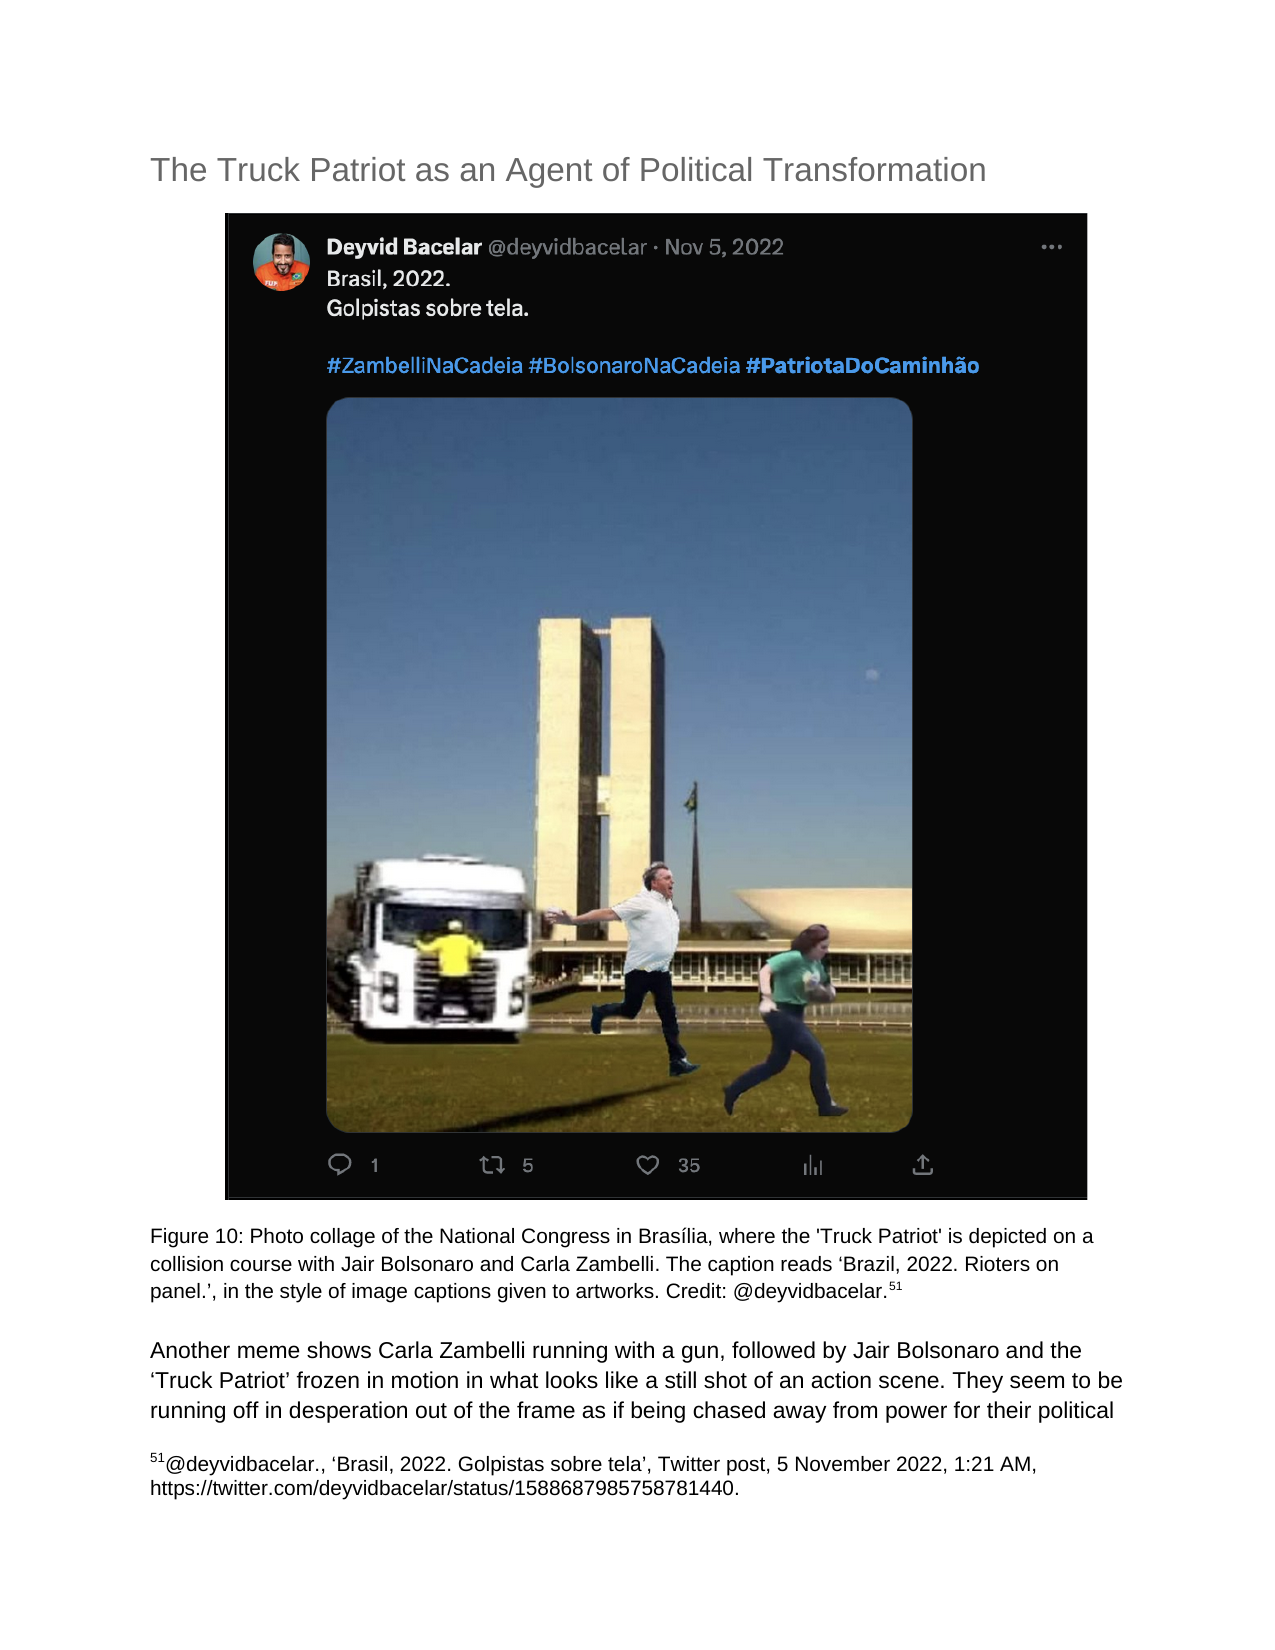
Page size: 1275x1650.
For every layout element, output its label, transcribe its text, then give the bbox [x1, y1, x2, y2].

subtitle The Truck Patriot as an Agent of Political Transformation [150, 150, 1125, 188]
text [150, 1337, 1125, 1424]
text Figure 10: Photo collage of the National Congress in Brasília, where the 'Truck Patriot' is depicted on a collision course with Jair Bolsonaro and Carla Zambelli. The caption reads ‘Brazil, 2022. Rioters on panel.’, in the style of image captions given to artworks. Credit: @deyvidbacelar. [150, 1224, 1125, 1303]
picture [225, 213, 1088, 1200]
